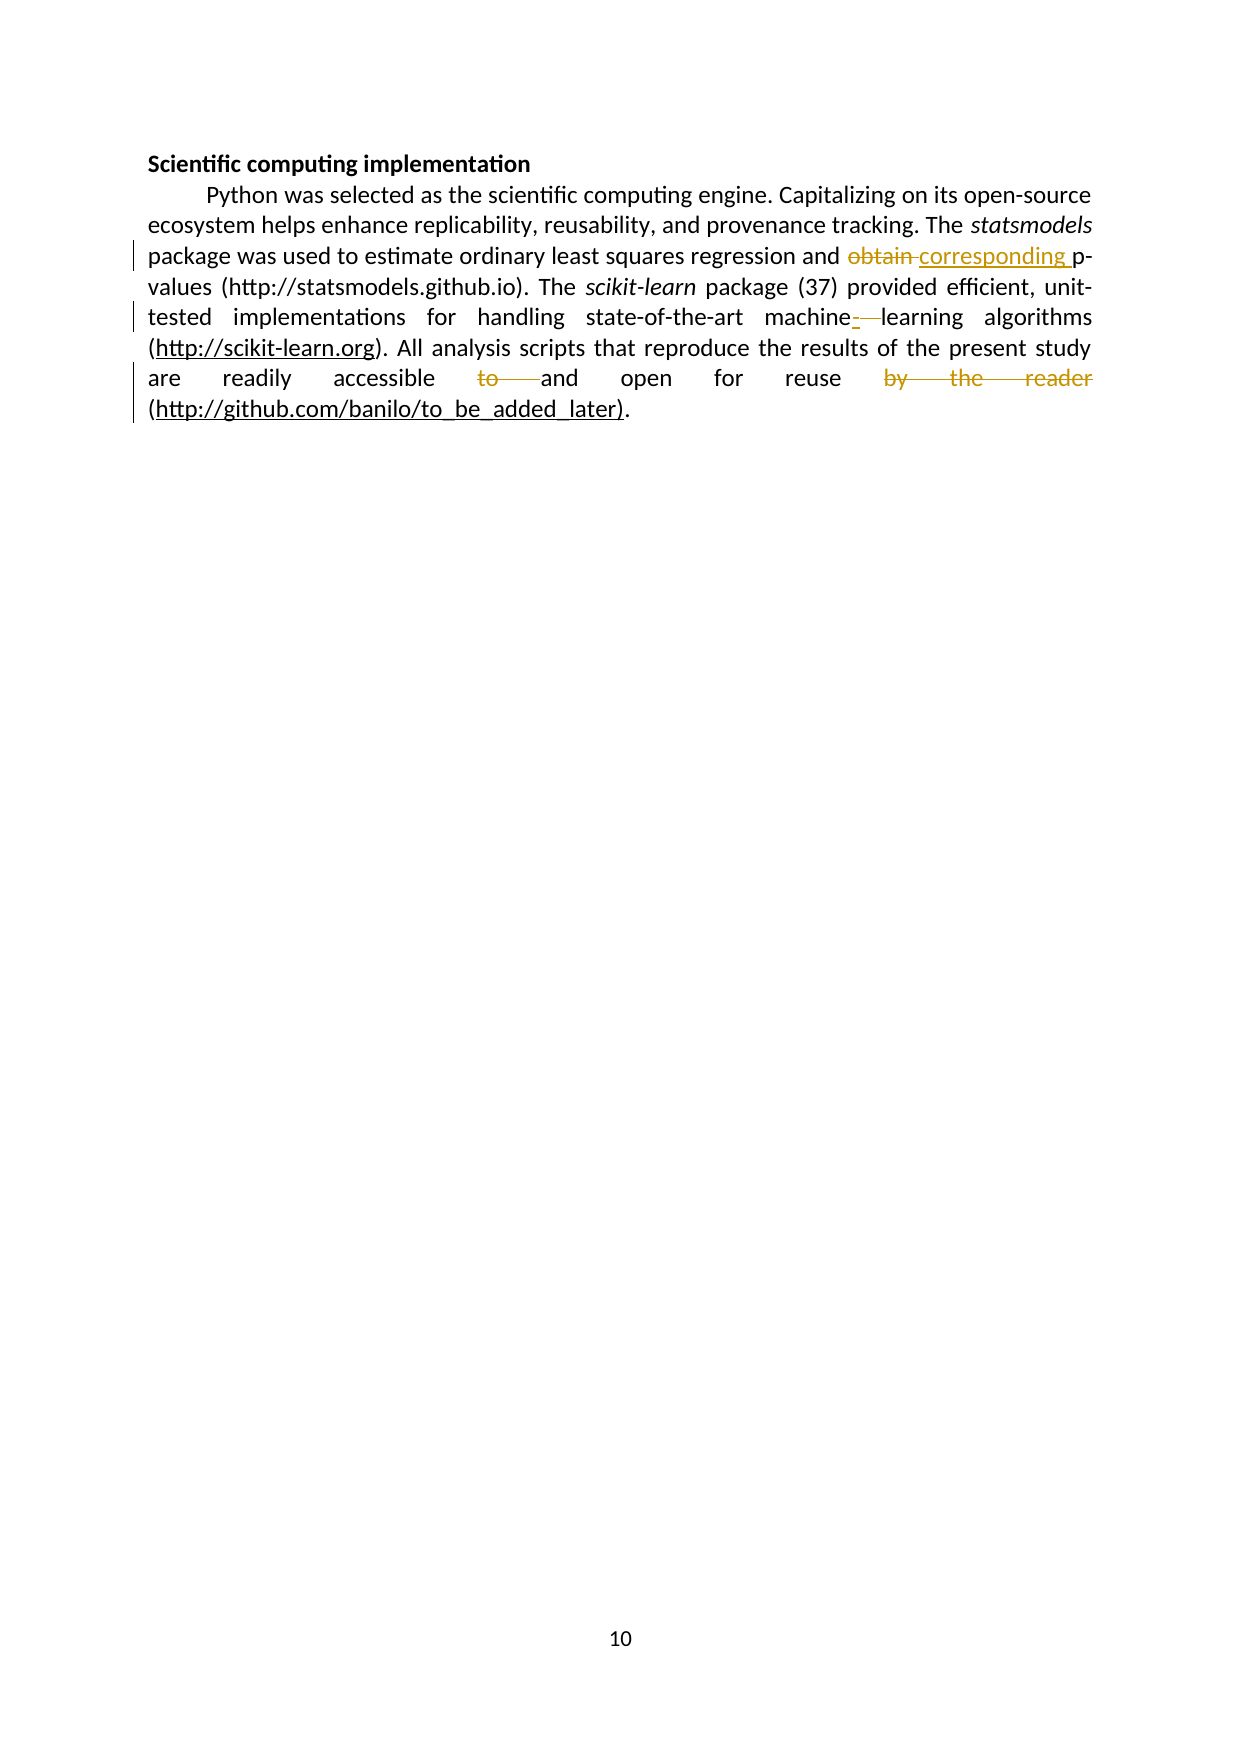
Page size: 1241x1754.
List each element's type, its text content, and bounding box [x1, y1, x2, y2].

text Python was selected as the scientific computing engine. Capitalizing on its open-source ecosystem helps enhance replicability, reusability, and provenance tracking. The statsmodels package was used to estimate ordinary least squares regression and p-values (http://statsmodels.github.io). The scikit-learn package (37) provided efficient, unit-tested implementations for handling state-of-the-art machinelearning algorithms (http://scikit-learn.org). All analysis scripts that reproduce the results of the present study are readily accessible and open for reuse (http://github.com/banilo/to_be_added_later). [148, 179, 1092, 423]
text Scientific computing implementation [148, 149, 1092, 179]
